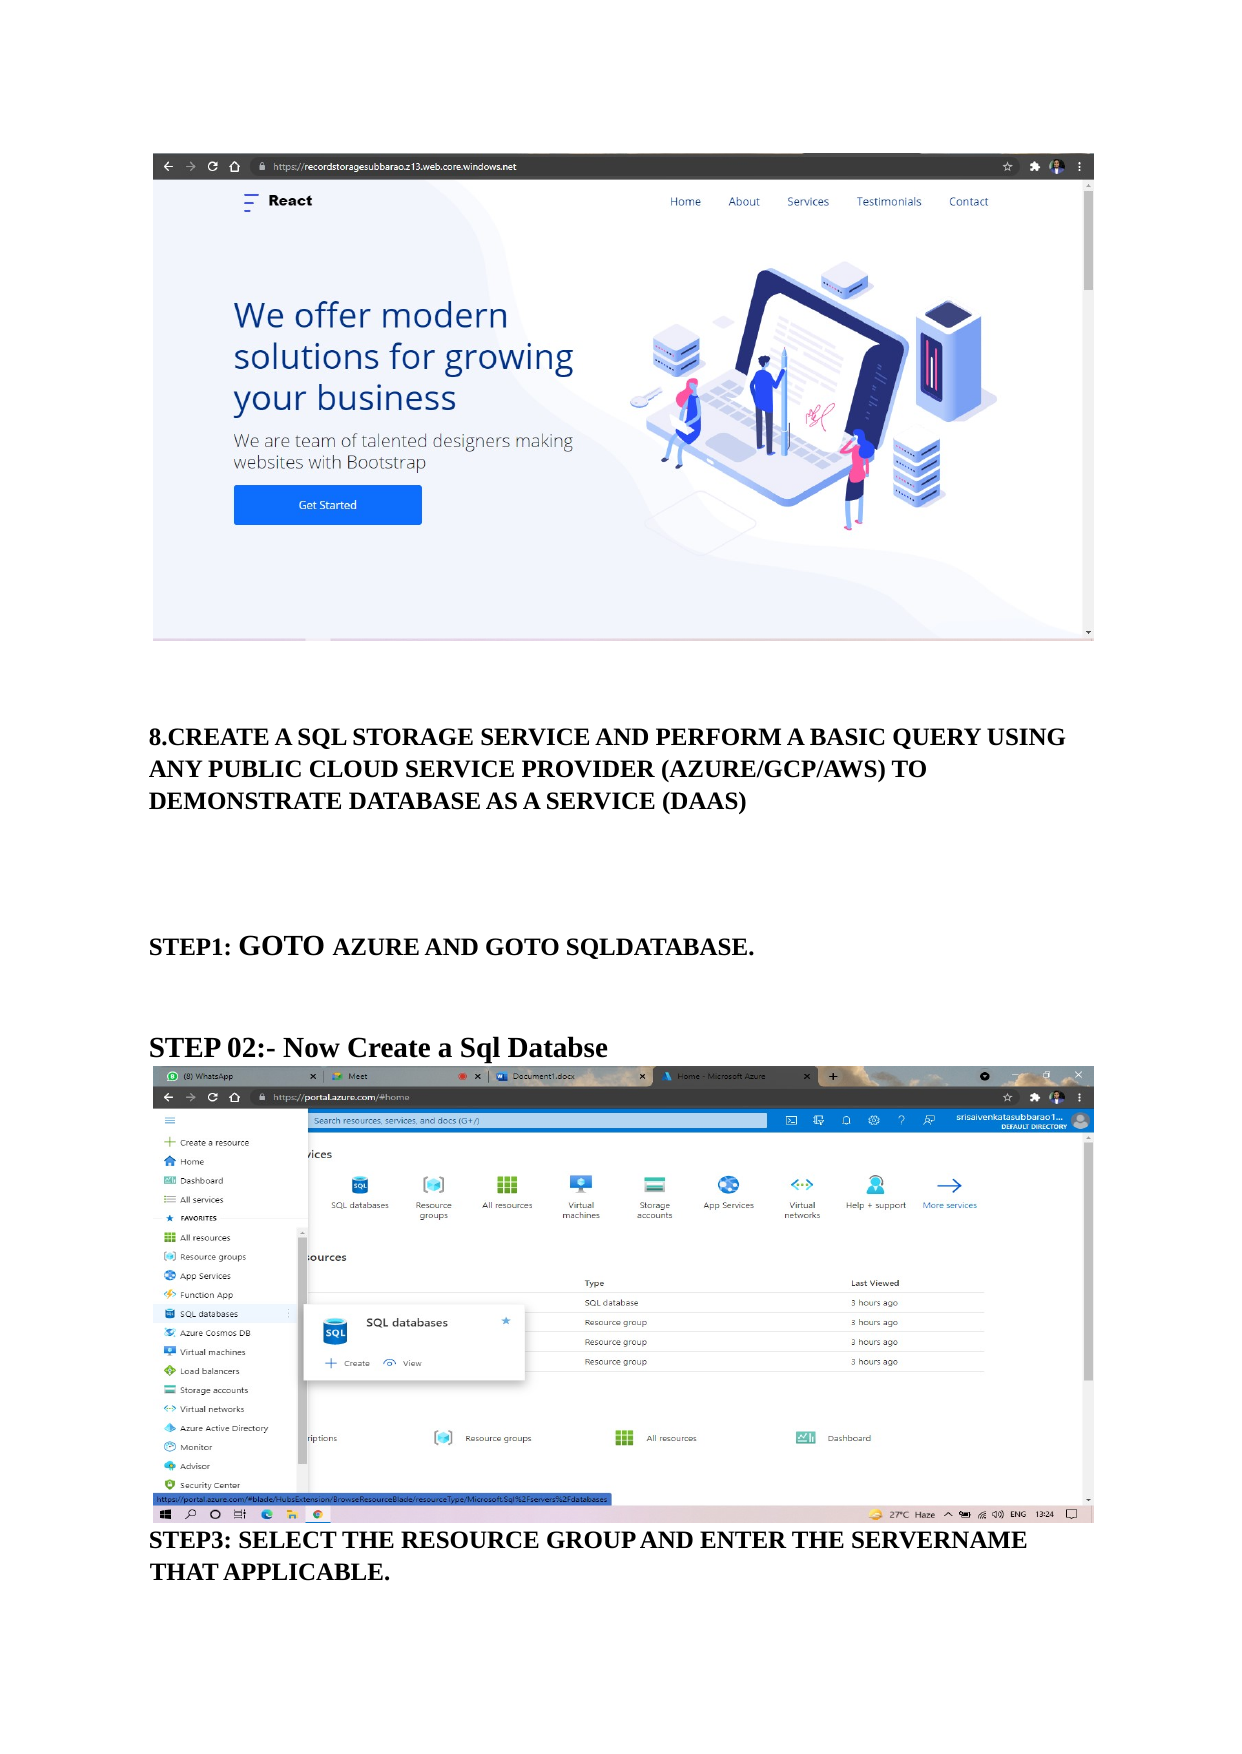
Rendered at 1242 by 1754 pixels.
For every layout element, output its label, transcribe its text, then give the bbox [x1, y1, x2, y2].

text STEP3: SELECT THE RESOURCE GROUP AND ENTER THE SERVERNAME THAT APPLICABLE. [148, 1525, 1089, 1585]
text STEP1: GOTO AZURE AND GOTO SQLDATABASE. [148, 928, 1089, 962]
picture [153, 1066, 1094, 1523]
picture [153, 153, 1094, 641]
text ANY PUBLIC CLOUD SERVICE PROVIDER (AZURE/GCP/AWS) TO [148, 754, 1089, 782]
text 8.CREATE A SQL STORAGE SERVICE AND PERFORM A BASIC QUERY USING [148, 722, 1089, 750]
text DEMONSTRATE DATABASE AS A SERVICE (DAAS) [148, 786, 808, 815]
text STEP 02:- Now Create a Sql Databse [148, 1030, 1089, 1064]
